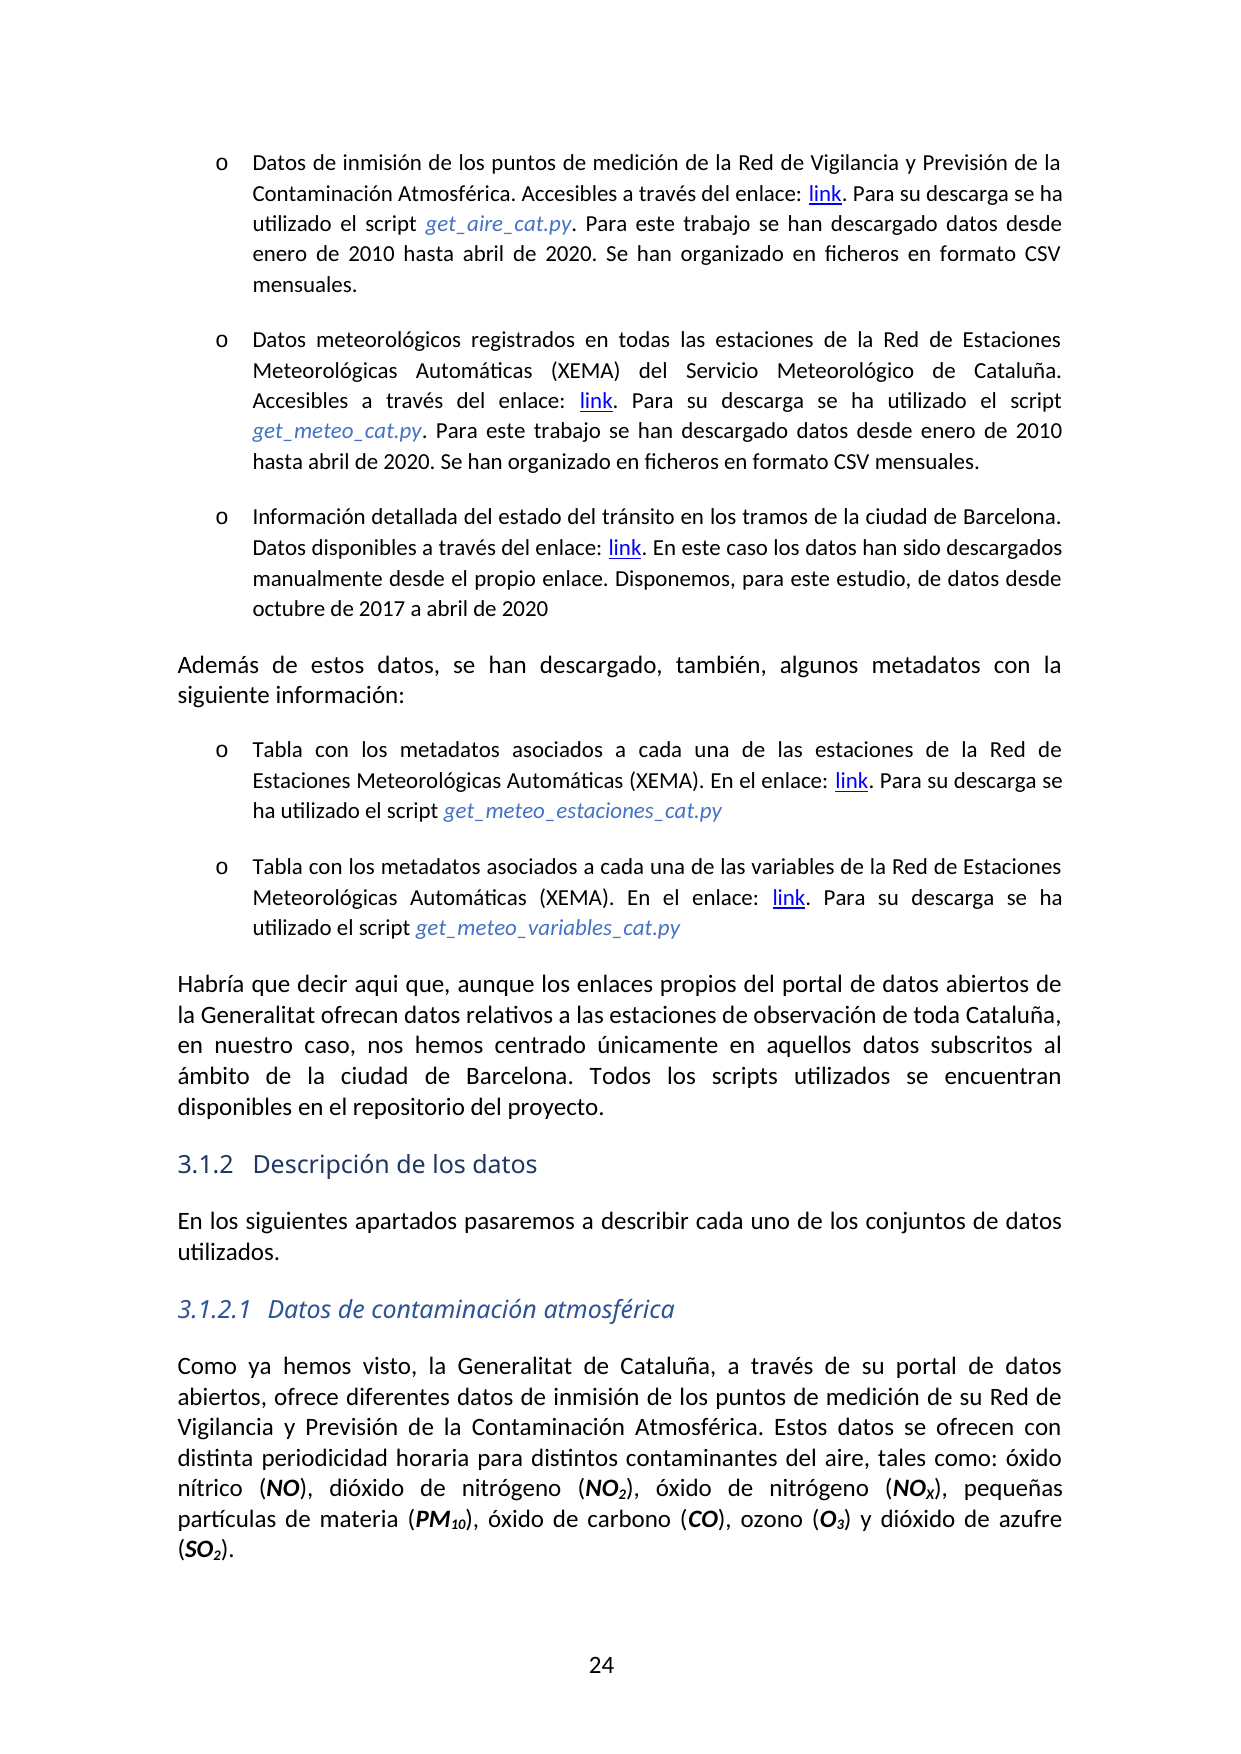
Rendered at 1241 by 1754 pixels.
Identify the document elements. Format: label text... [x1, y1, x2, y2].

list Datos meteorológicos registrados en todas las estaciones de la Red de Estaciones Meteorológicas Automáticas (XEMA) del Servicio Meteorológico de Cataluña. Accesibles a través del enlace: link. Para su descarga se ha utilizado el script get_meteo_cat.py. Para este trabajo se han descargado datos desde enero de 2010 hasta abril de 2020. Se han organizado en ficheros en formato CSV mensuales. [215, 325, 1063, 475]
text Como ya hemos visto, la Generalitat de Cataluña, a través de su portal de datos abiertos, ofrece diferentes datos de inmisión de los puntos de medición de su Red de Vigilancia y Previsión de la Contaminación Atmosférica. Estos datos se ofrecen con distinta periodicidad horaria para distintos contaminantes del aire, tales como: óxido nítrico (NO), dióxido de nitrógeno (NO2), óxido de nitrógeno (NOX), pequeñas partículas de materia (PM10), óxido de carbono (CO), ozono (O3) y dióxido de azufre (SO2). [177, 1350, 1063, 1564]
subtitle Descripción de los datos [177, 1146, 1063, 1180]
text Además de estos datos, se han descargado, también, algunos metadatos con la siguiente información: [177, 649, 1063, 710]
list Información detallada del estado del tránsito en los tramos de la ciudad de Barcelona. Datos disponibles a través del enlace: link. En este caso los datos han sido descargados manualmente desde el propio enlace. Disponemos, para este estudio, de datos desde octubre de 2017 a abril de 2020 [215, 502, 1063, 622]
subtitle Datos de contaminación atmosférica [177, 1291, 1063, 1325]
text Habría que decir aqui que, aunque los enlaces propios del portal de datos abiertos de la Generalitat ofrecan datos relativos a las estaciones de observación de toda Cataluña, en nuestro caso, nos hemos centrado únicamente en aquellos datos subscritos al ámbito de la ciudad de Barcelona. Todos los scripts utilizados se encuentran disponibles en el repositorio del proyecto. [177, 969, 1063, 1121]
list Tabla con los metadatos asociados a cada una de las variables de la Red de Estaciones Meteorológicas Automáticas (XEMA). En el enlace: link. Para su descarga se ha utilizado el script get_meteo_variables_cat.py [215, 852, 1063, 941]
text En los siguientes apartados pasaremos a describir cada uno de los conjuntos de datos utilizados. [177, 1205, 1063, 1266]
list Datos de inmisión de los puntos de medición de la Red de Vigilancia y Previsión de la Contaminación Atmosférica. Accesibles a través del enlace: link. Para su descarga se ha utilizado el script get_aire_cat.py. Para este trabajo se han descargado datos desde enero de 2010 hasta abril de 2020. Se han organizado en ficheros en formato CSV mensuales. [215, 148, 1063, 298]
list Tabla con los metadatos asociados a cada una de las estaciones de la Red de Estaciones Meteorológicas Automáticas (XEMA). En el enlace: link. Para su descarga se ha utilizado el script get_meteo_estaciones_cat.py [215, 735, 1063, 825]
